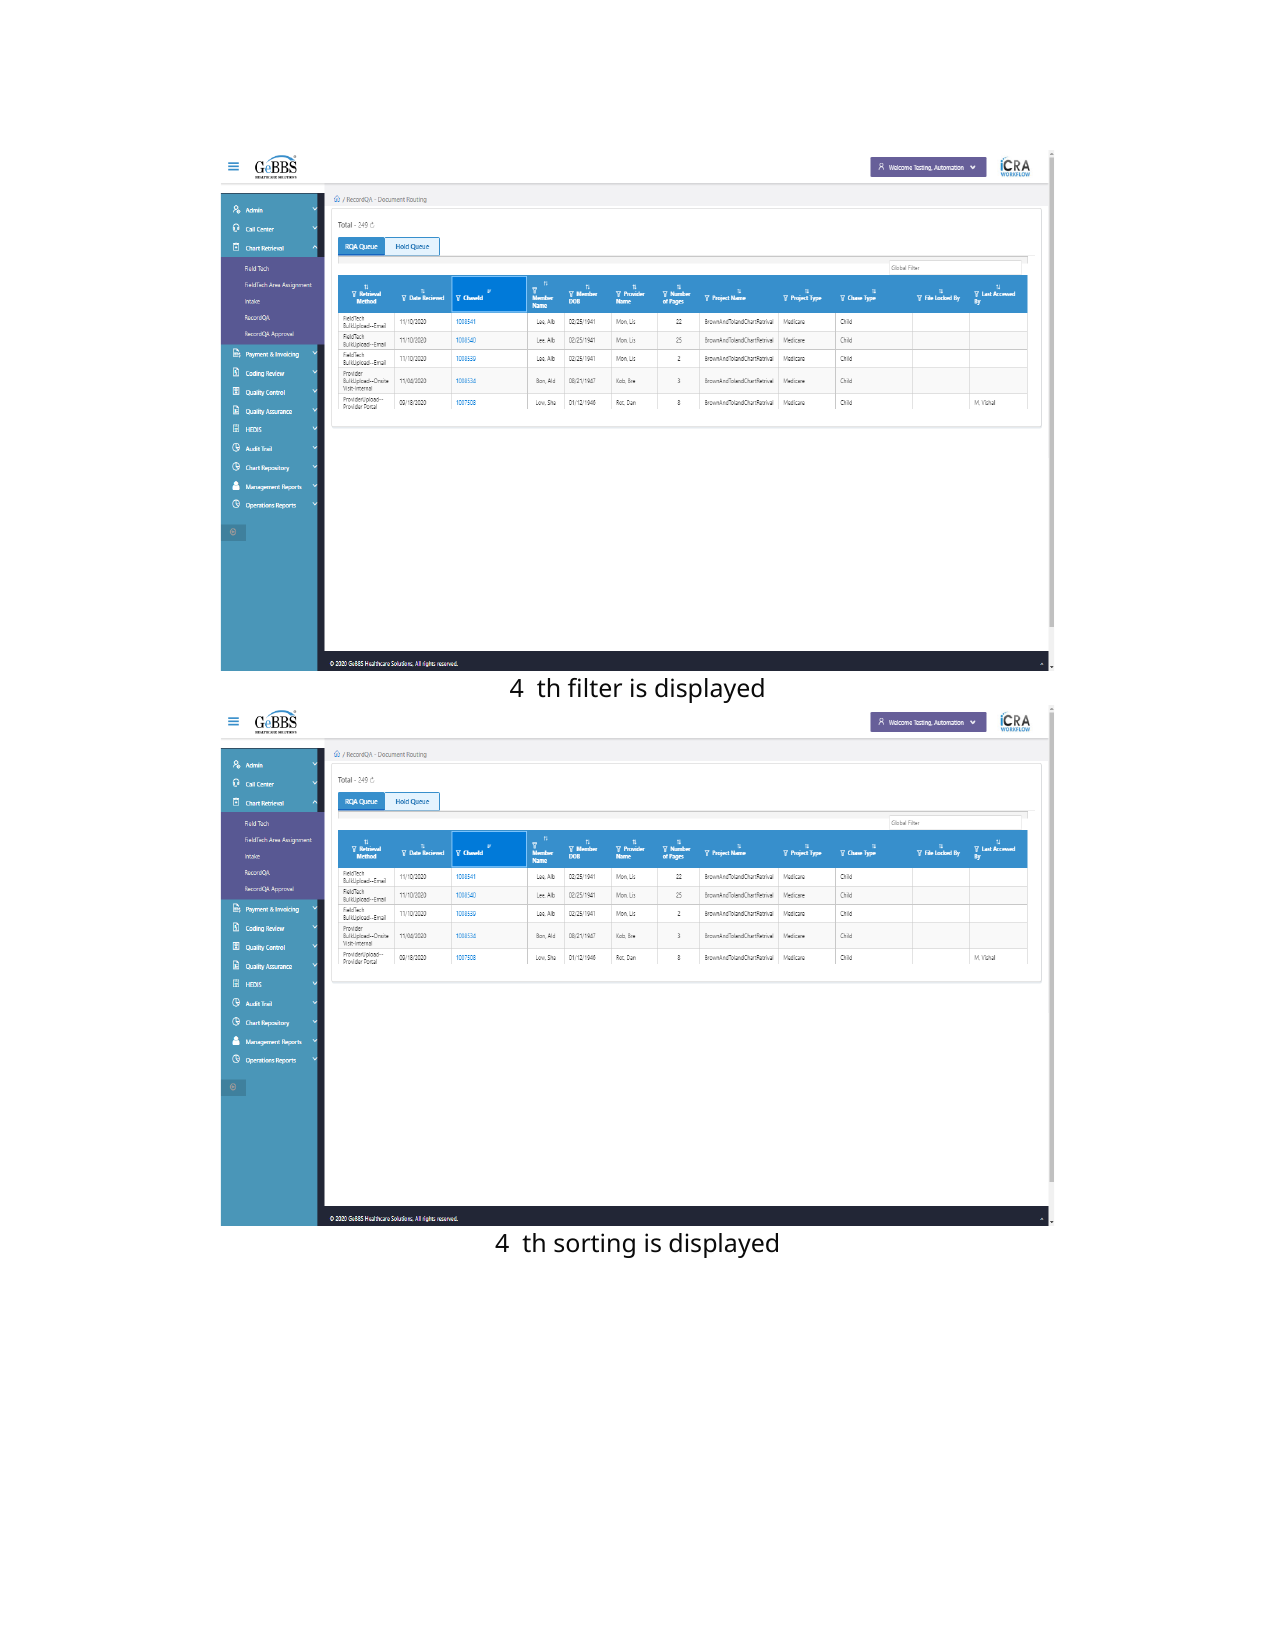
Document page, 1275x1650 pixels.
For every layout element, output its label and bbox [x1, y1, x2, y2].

text [150, 150, 1125, 1260]
picture [220, 150, 1055, 671]
picture [220, 705, 1055, 1226]
